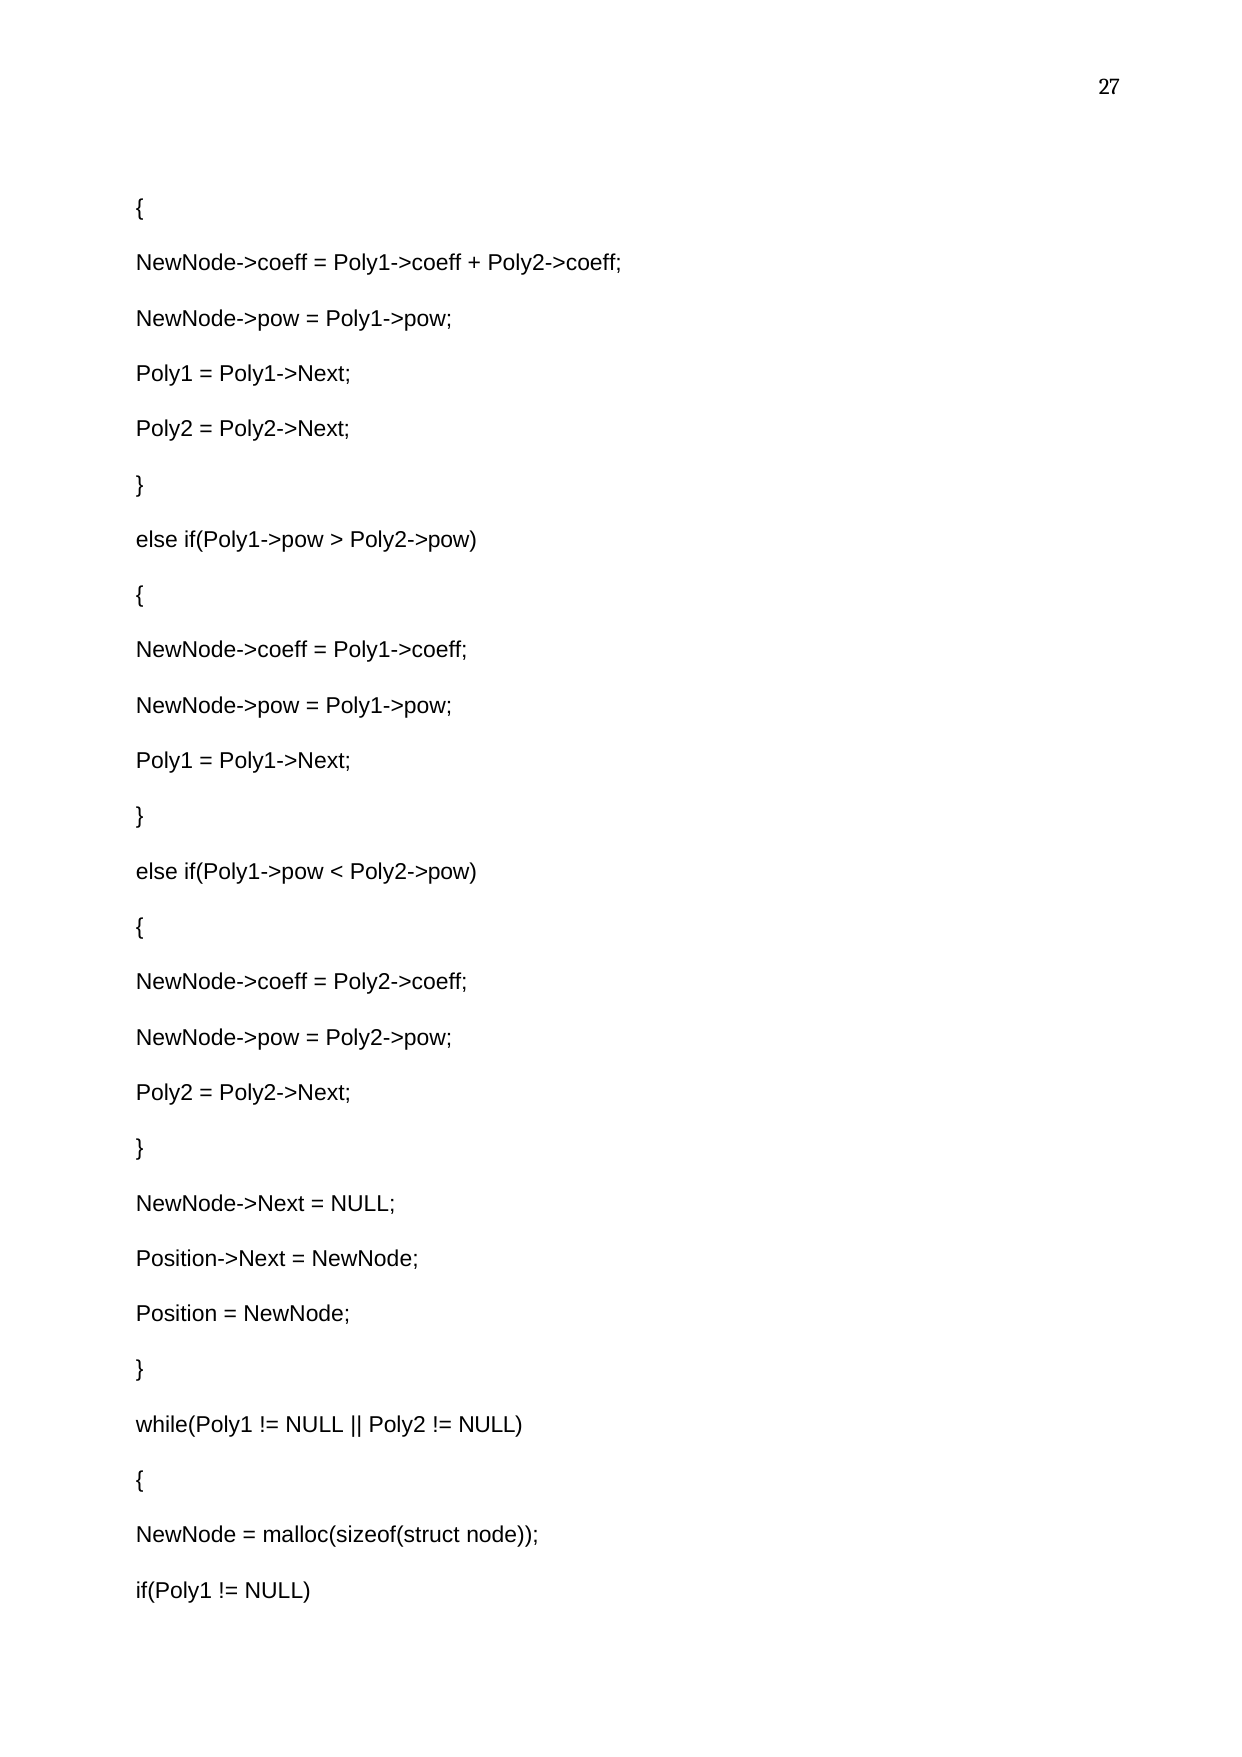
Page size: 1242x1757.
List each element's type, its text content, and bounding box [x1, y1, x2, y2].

text { [136, 913, 1160, 939]
text NewNode->coeff = Poly1->coeff + Poly2->coeff; NewNode->pow = Poly1->pow; [136, 249, 623, 331]
text } [136, 802, 1160, 829]
text Poly1 = Poly1->Next; Poly2 = Poly2->Next; [136, 360, 359, 442]
text NewNode->Next = NULL; Position->Next = NewNode; Position = NewNode; [136, 1189, 419, 1326]
text else if(Poly1->pow < Poly2->pow) [136, 858, 1160, 884]
text { [136, 1466, 1160, 1492]
text { [136, 581, 1160, 607]
text } [136, 1355, 1160, 1382]
text } [136, 1134, 1160, 1160]
text { [136, 194, 1160, 221]
text else if(Poly1->pow > Poly2->pow) [136, 526, 1160, 552]
text NewNode = malloc(sizeof(struct node)); if(Poly1 != NULL) [136, 1521, 552, 1603]
text NewNode->coeff = Poly1->coeff; NewNode->pow = Poly1->pow; Poly1 = Poly1->Next; [136, 636, 469, 773]
text while(Poly1 != NULL || Poly2 != NULL) [136, 1411, 1160, 1437]
text } [136, 471, 1160, 497]
text NewNode->coeff = Poly2->coeff; NewNode->pow = Poly2->pow; Poly2 = Poly2->Next; [136, 968, 469, 1105]
